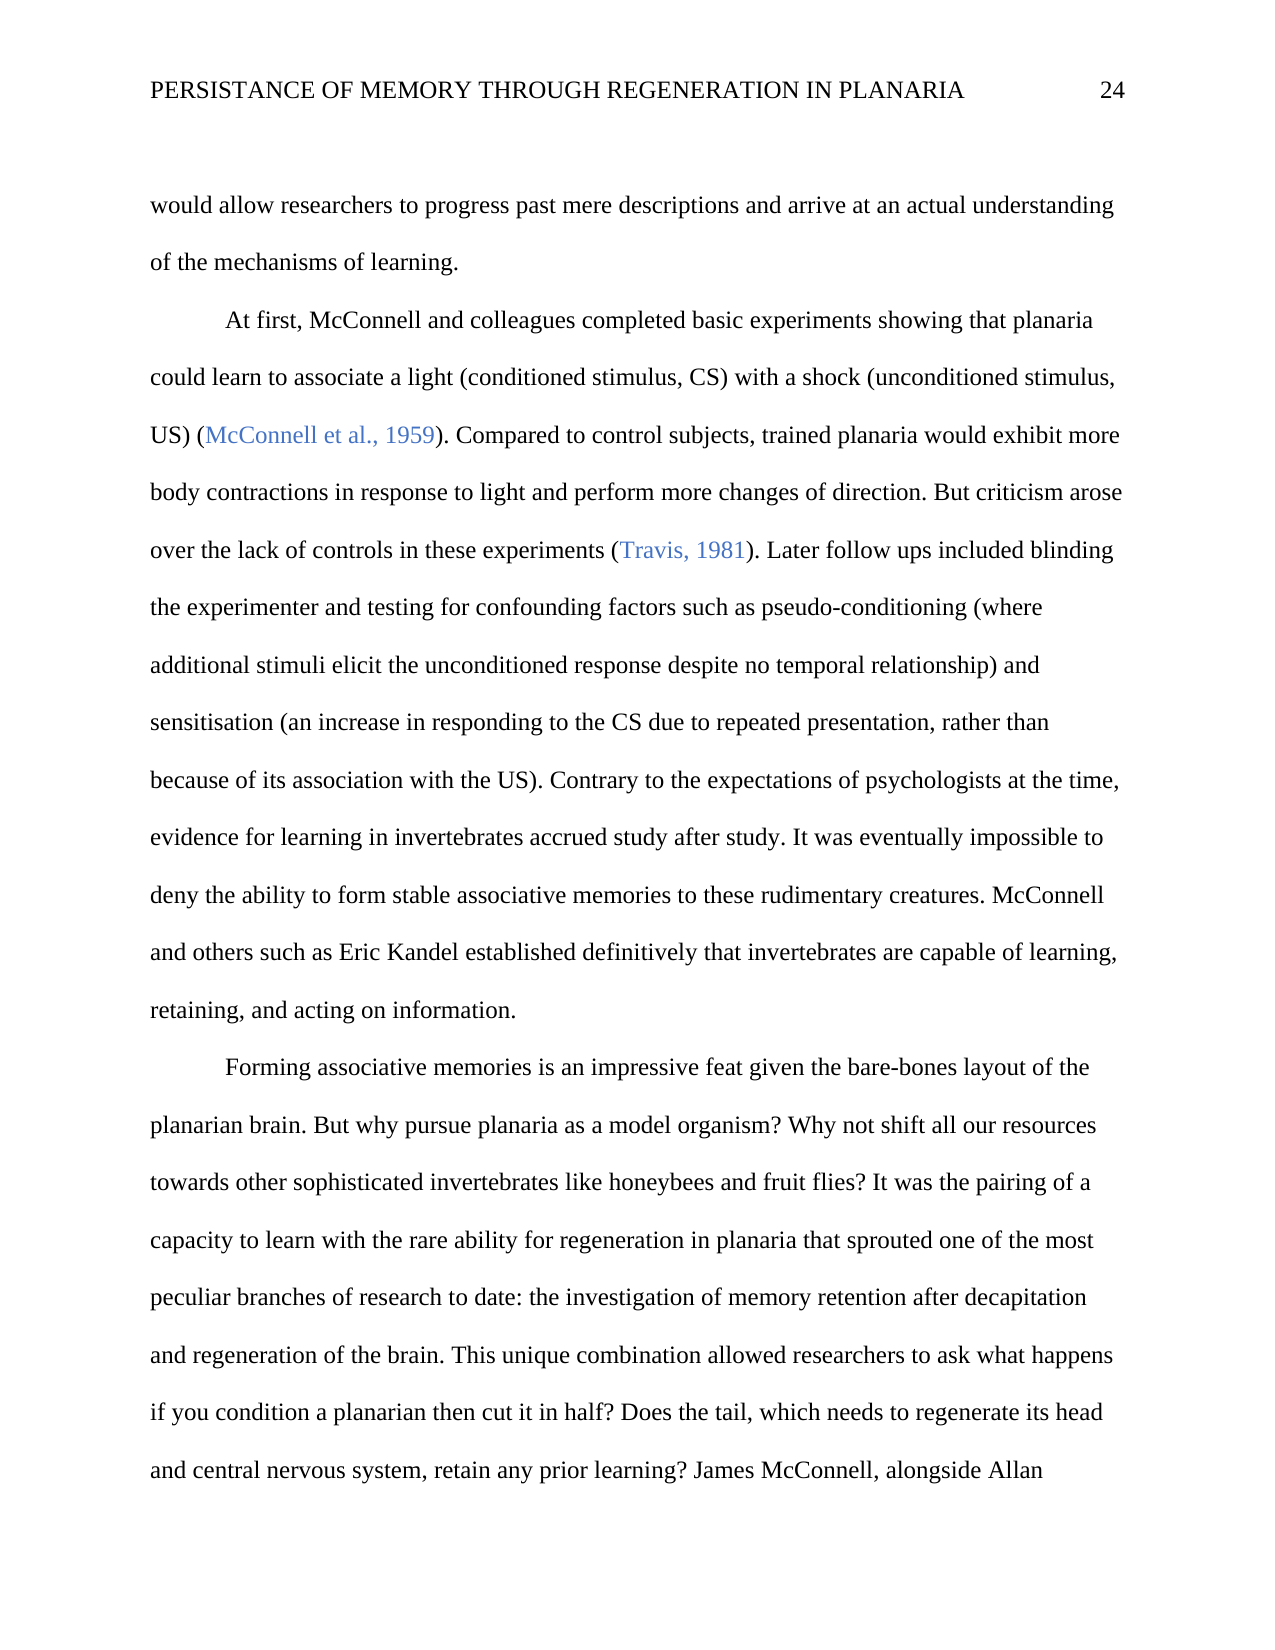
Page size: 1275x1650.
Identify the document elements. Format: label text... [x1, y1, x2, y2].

text At first, McConnell and colleagues completed basic experiments showing that planaria could learn to associate a light (conditioned stimulus, CS) with a shock (unconditioned stimulus, US) (McConnell et al., 1959). Compared to control subjects, trained planaria would exhibit more body contractions in response to light and perform more changes of direction. But criticism arose over the lack of controls in these experiments (Travis, 1981). Later follow ups included blinding the experimenter and testing for confounding factors such as pseudo-conditioning (where additional stimuli elicit the unconditioned response despite no temporal relationship) and sensitisation (an increase in responding to the CS due to repeated presentation, rather than because of its association with the US). Contrary to the expectations of psychologists at the time, evidence for learning in invertebrates accrued study after study. It was eventually impossible to deny the ability to form stable associative memories to these rudimentary creatures. McConnell and others such as Eric Kandel established definitively that invertebrates are capable of learning, retaining, and acting on information. [150, 305, 1125, 1024]
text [150, 190, 1125, 276]
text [150, 1052, 1125, 1484]
